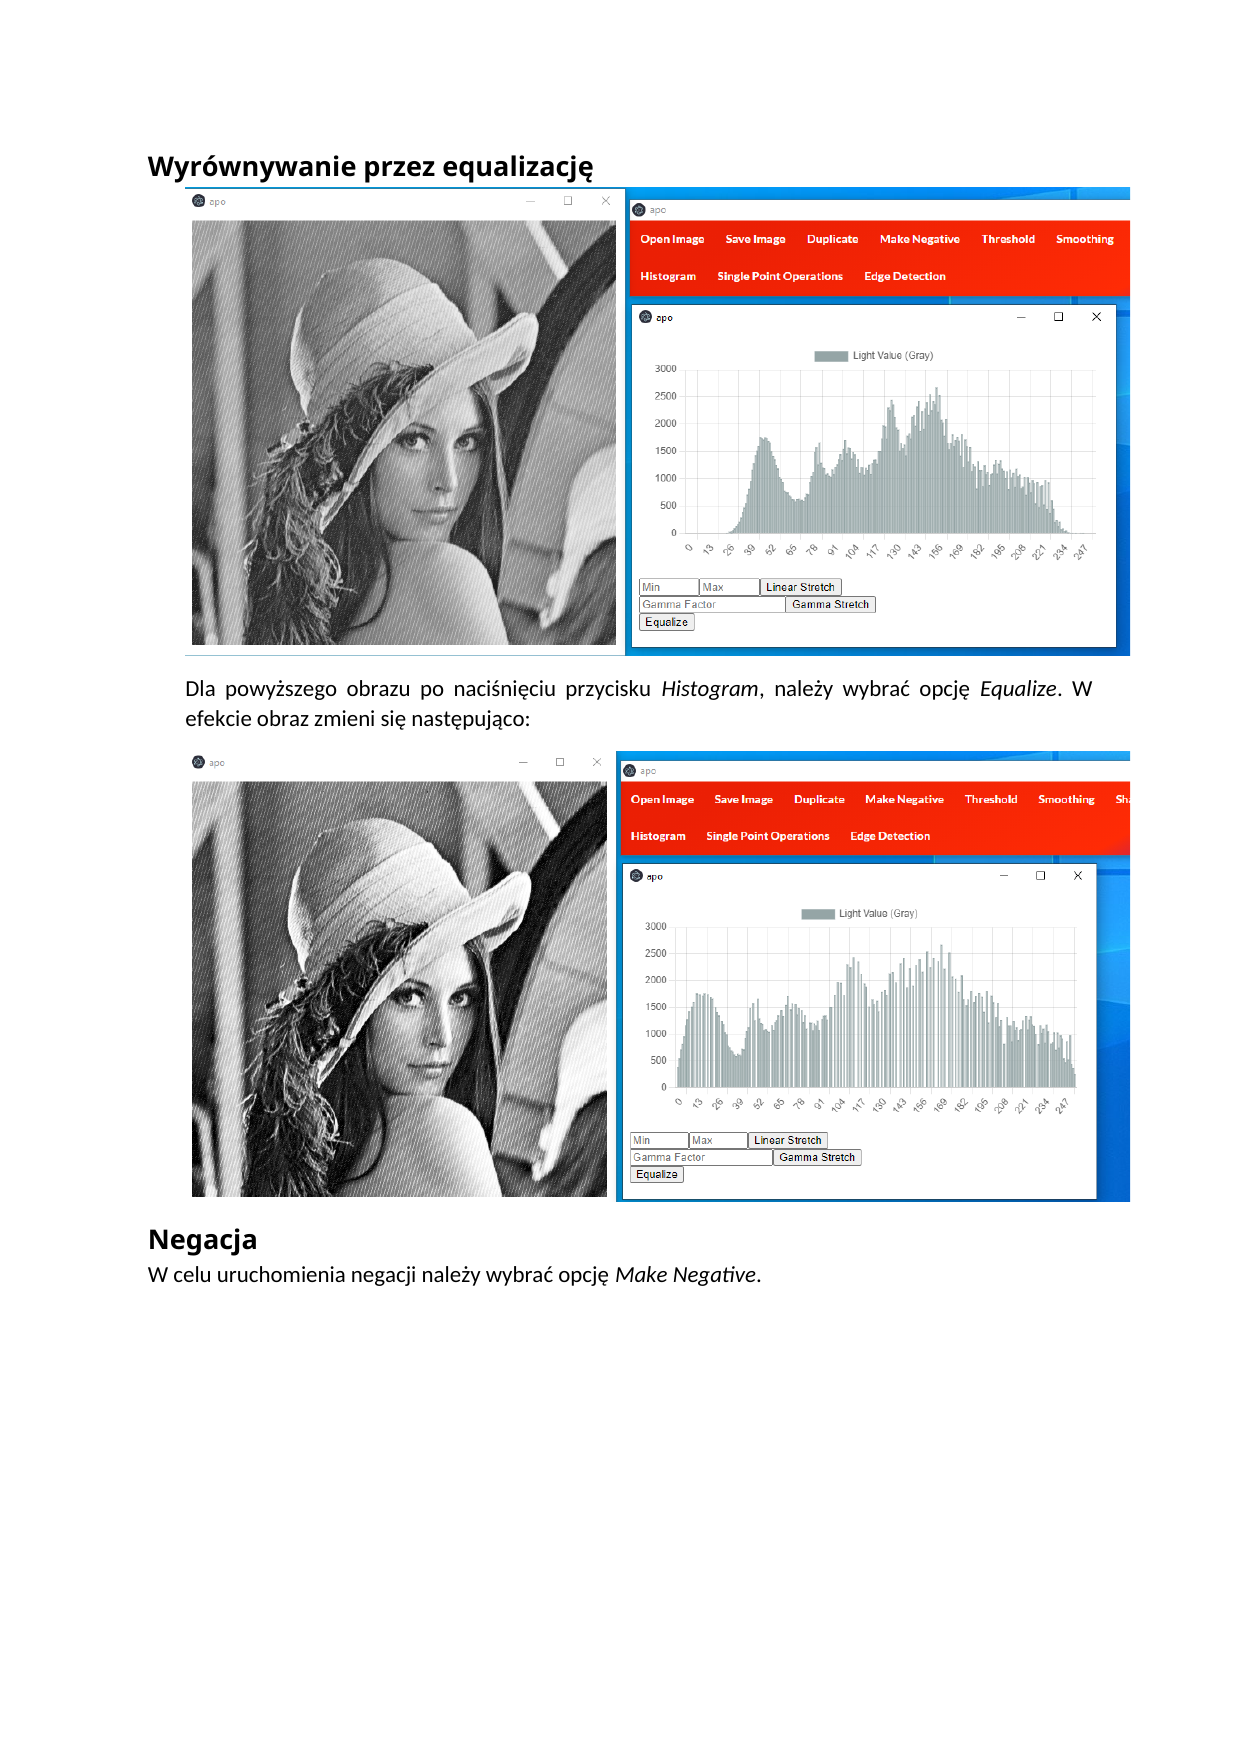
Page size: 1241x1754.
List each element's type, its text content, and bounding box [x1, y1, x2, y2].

picture [185, 751, 1130, 1202]
picture [630, 187, 1130, 656]
subtitle Wyrównywanie przez equalizację [148, 148, 1093, 184]
text Dla powyższego obrazu po naciśnięciu przycisku Histogram, należy wybrać opcję Equalize. W efekcie obraz zmieni się następująco: [185, 674, 1093, 732]
picture [185, 189, 627, 656]
subtitle Negacja [148, 1220, 1093, 1257]
text W celu uruchomienia negacji należy wybrać opcję Make Negative. [148, 1260, 1093, 1288]
